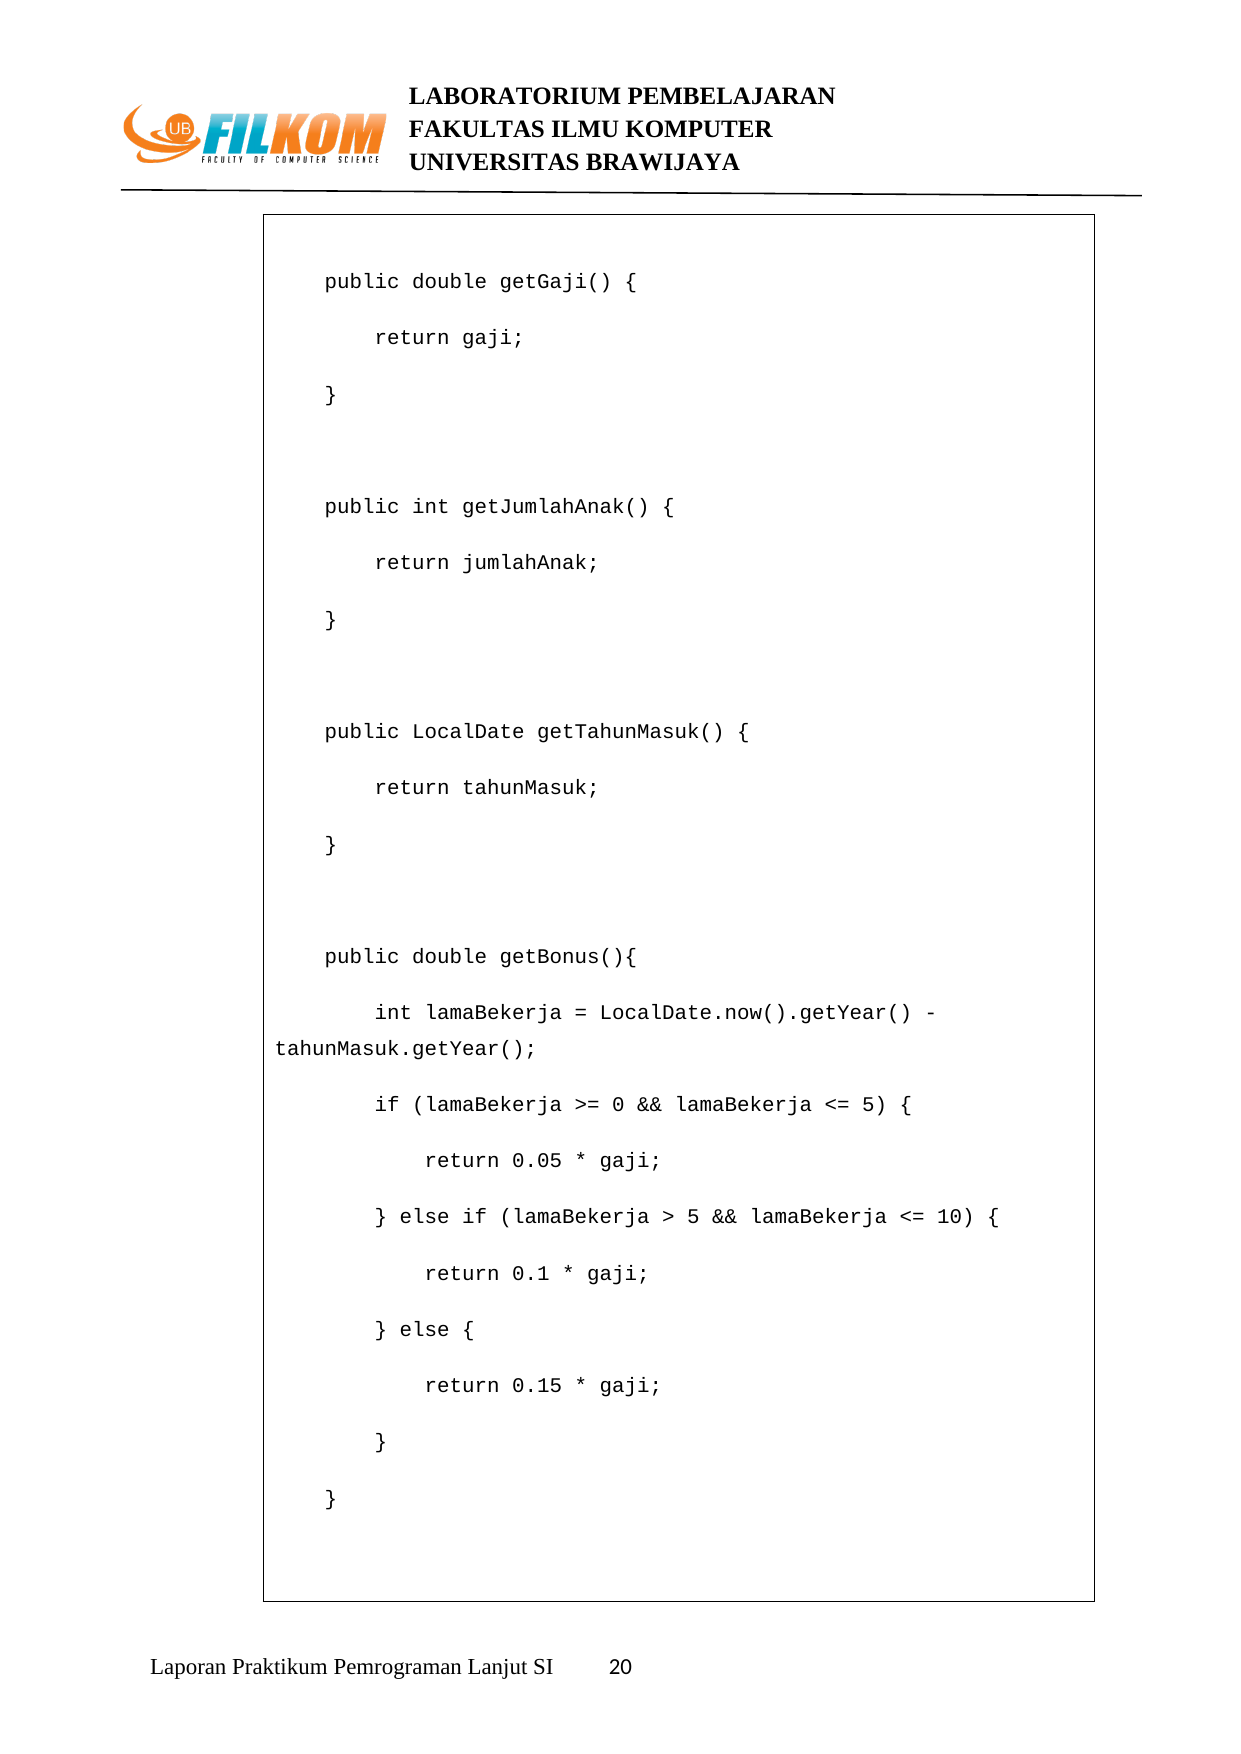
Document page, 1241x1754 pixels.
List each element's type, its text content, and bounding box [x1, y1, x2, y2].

picture [123, 104, 387, 163]
